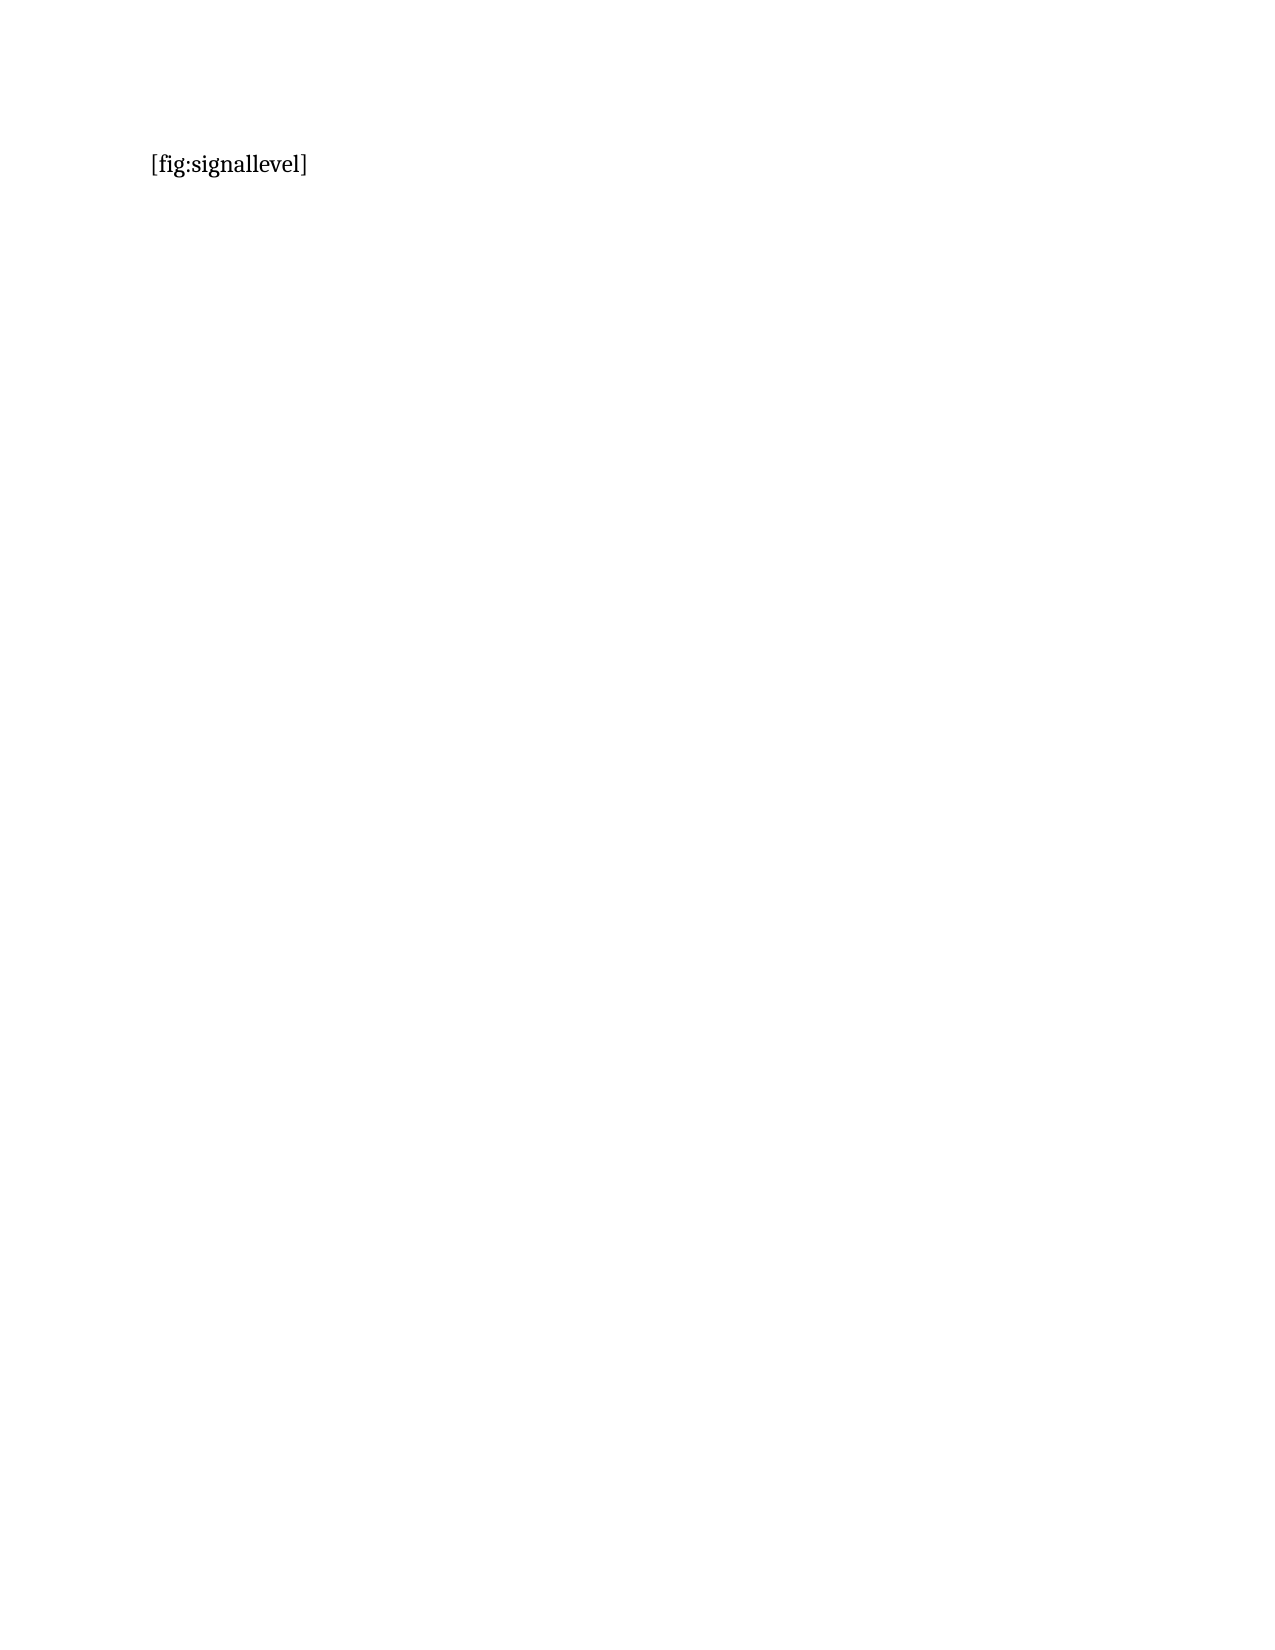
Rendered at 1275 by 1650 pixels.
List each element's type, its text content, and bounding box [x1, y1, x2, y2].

text [b]0.45 [fig:signallevel] [150, 150, 1125, 179]
